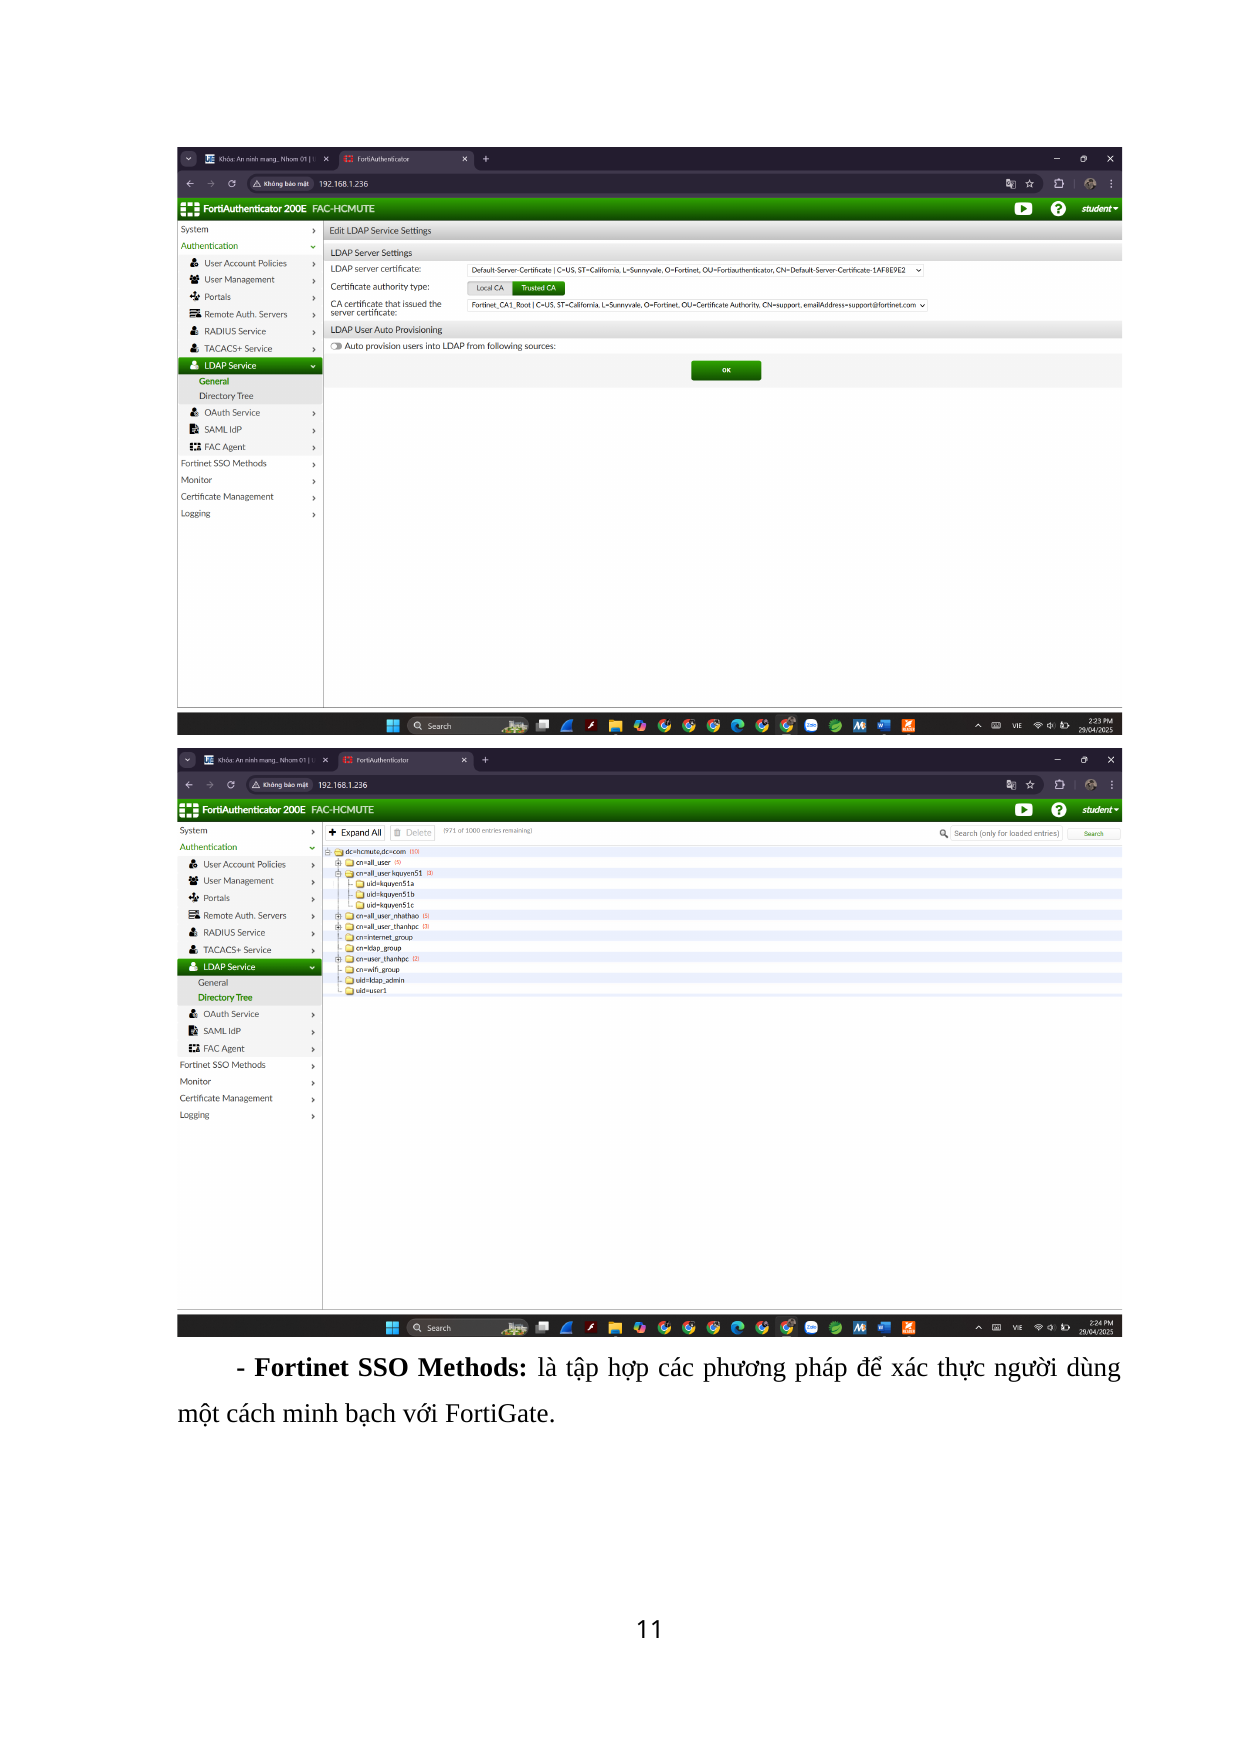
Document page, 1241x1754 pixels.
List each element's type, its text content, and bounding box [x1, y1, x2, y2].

text - Fortinet SSO Methods: là tập hợp các phương pháp để xác thực người dùng một cách minh bạch với FortiGate. [177, 1351, 1122, 1429]
picture [177, 748, 1123, 1337]
picture [177, 147, 1123, 735]
